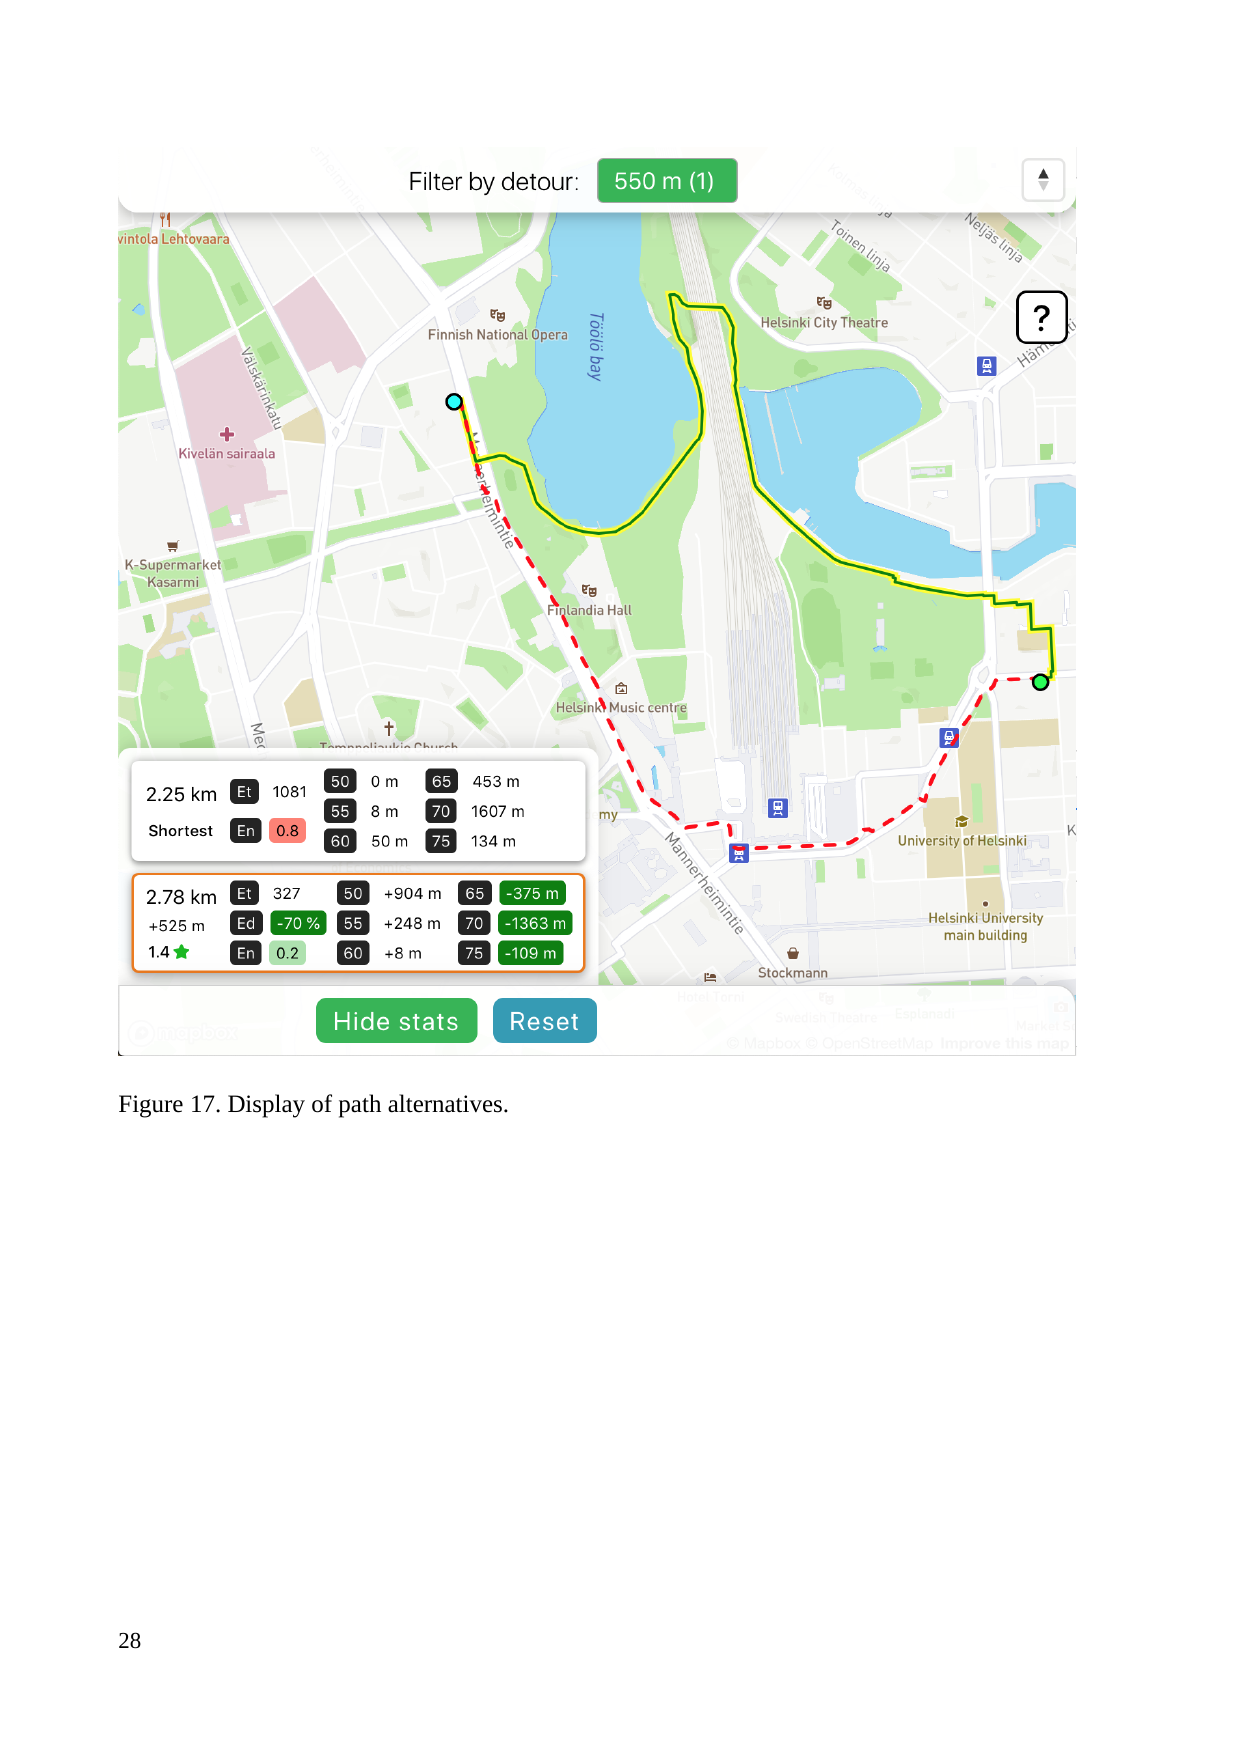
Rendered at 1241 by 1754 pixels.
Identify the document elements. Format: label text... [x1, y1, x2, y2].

text Figure 17. Display of path alternatives. [118, 1089, 1122, 1117]
picture [118, 147, 1077, 1056]
